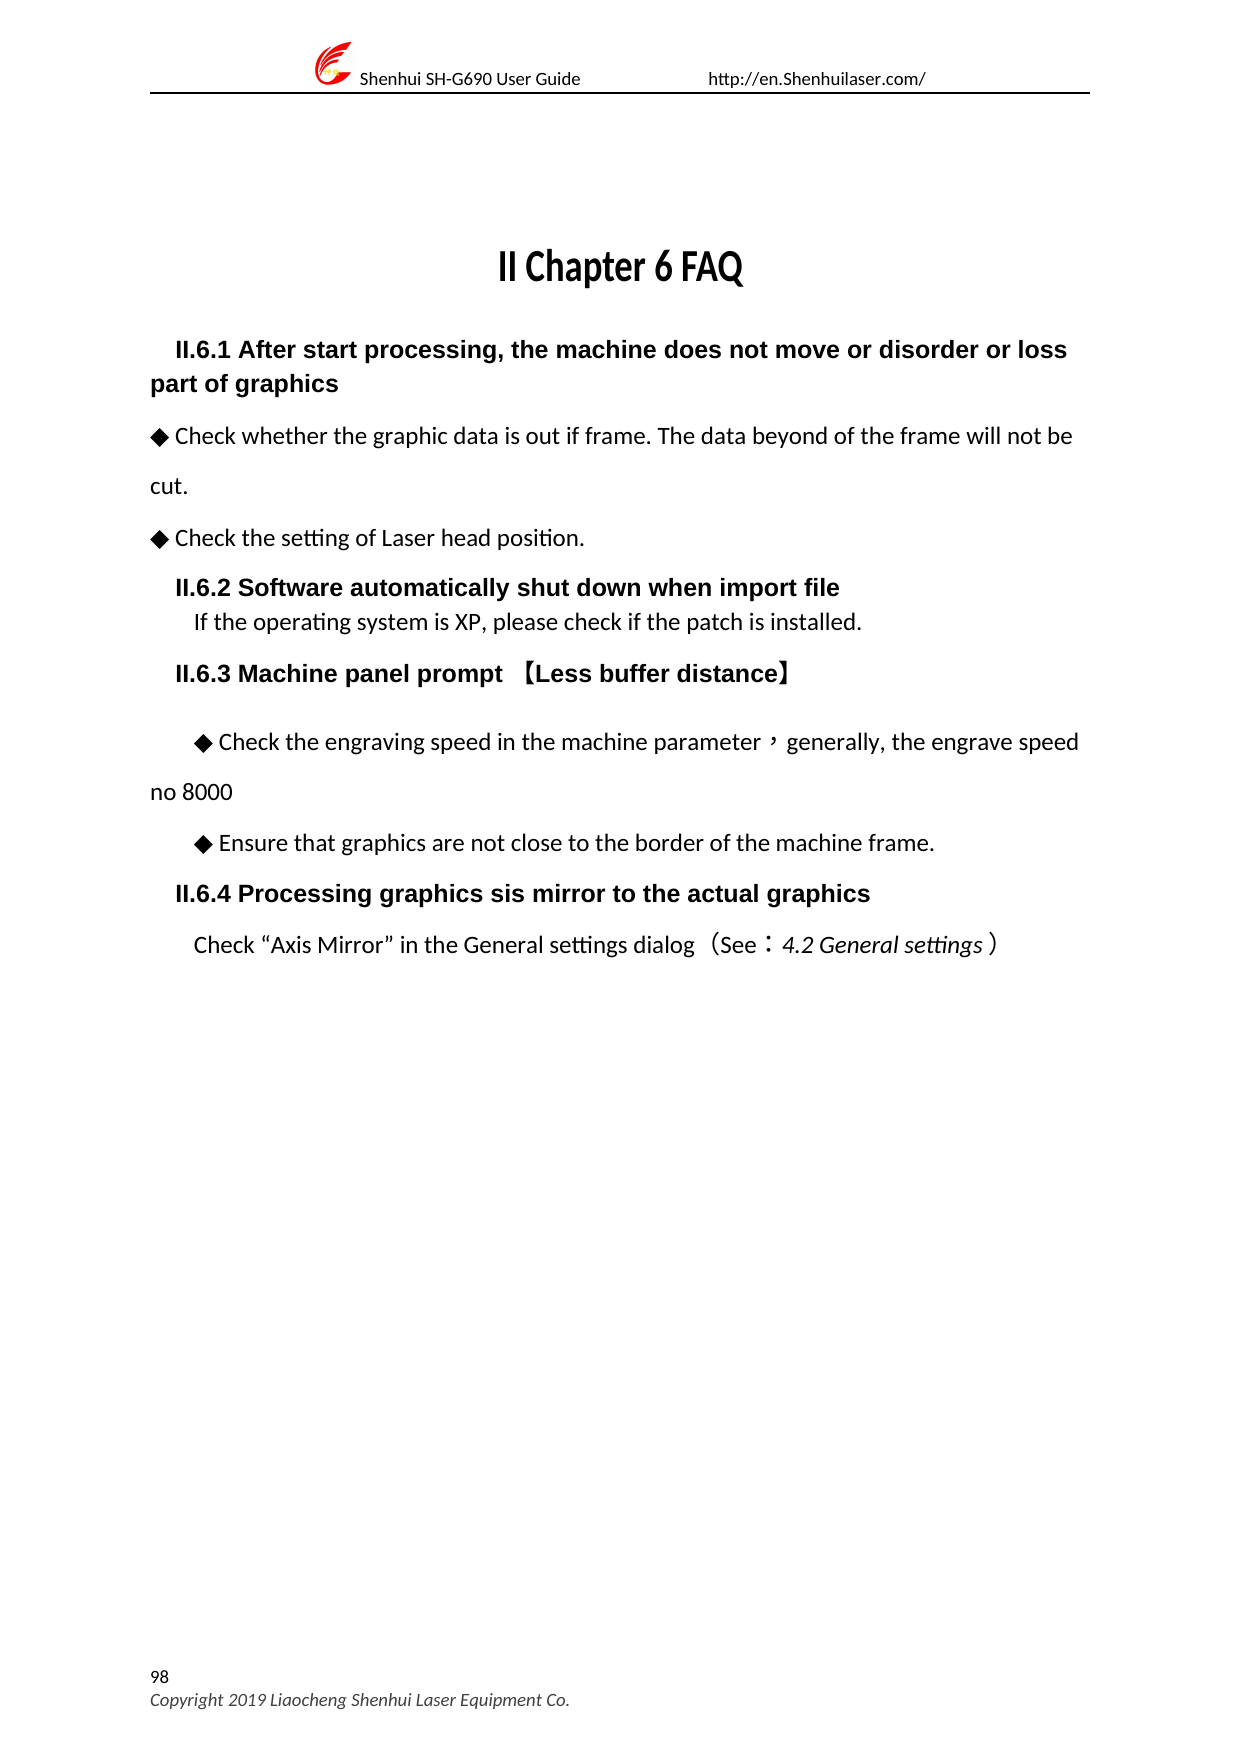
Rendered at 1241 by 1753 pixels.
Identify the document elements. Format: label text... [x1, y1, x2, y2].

picture [314, 41, 356, 86]
text ◆ Check the engraving speed in the machine parameter，generally, the engrave speed no 8000 [150, 706, 1090, 808]
text If the operating system is XP, please check if the patch is installed. [150, 604, 1090, 638]
subtitle II.6.3 Machine panel prompt 【Less buffer distance】 [150, 638, 1090, 706]
subtitle II Chapter 6 FAQ [150, 231, 1090, 299]
subtitle II.6.1 After start processing, the machine does not move or disorder or loss part of graphics [150, 333, 1090, 401]
text ◆ Ensure that graphics are not close to the border of the machine frame. [150, 808, 1090, 876]
subtitle II.6.4 Processing graphics sis mirror to the actual graphics [150, 876, 1090, 910]
subtitle II.6.2 Software automatically shut down when import file [150, 570, 1090, 604]
text ◆ Check the setting of Laser head position. [150, 502, 1090, 570]
text Check “Axis Mirror” in the General settings dialog（See：4.2 General settings ） [150, 910, 1090, 978]
text ◆ Check whether the graphic data is out if frame. The data beyond of the frame will not be cut. [150, 401, 1090, 502]
